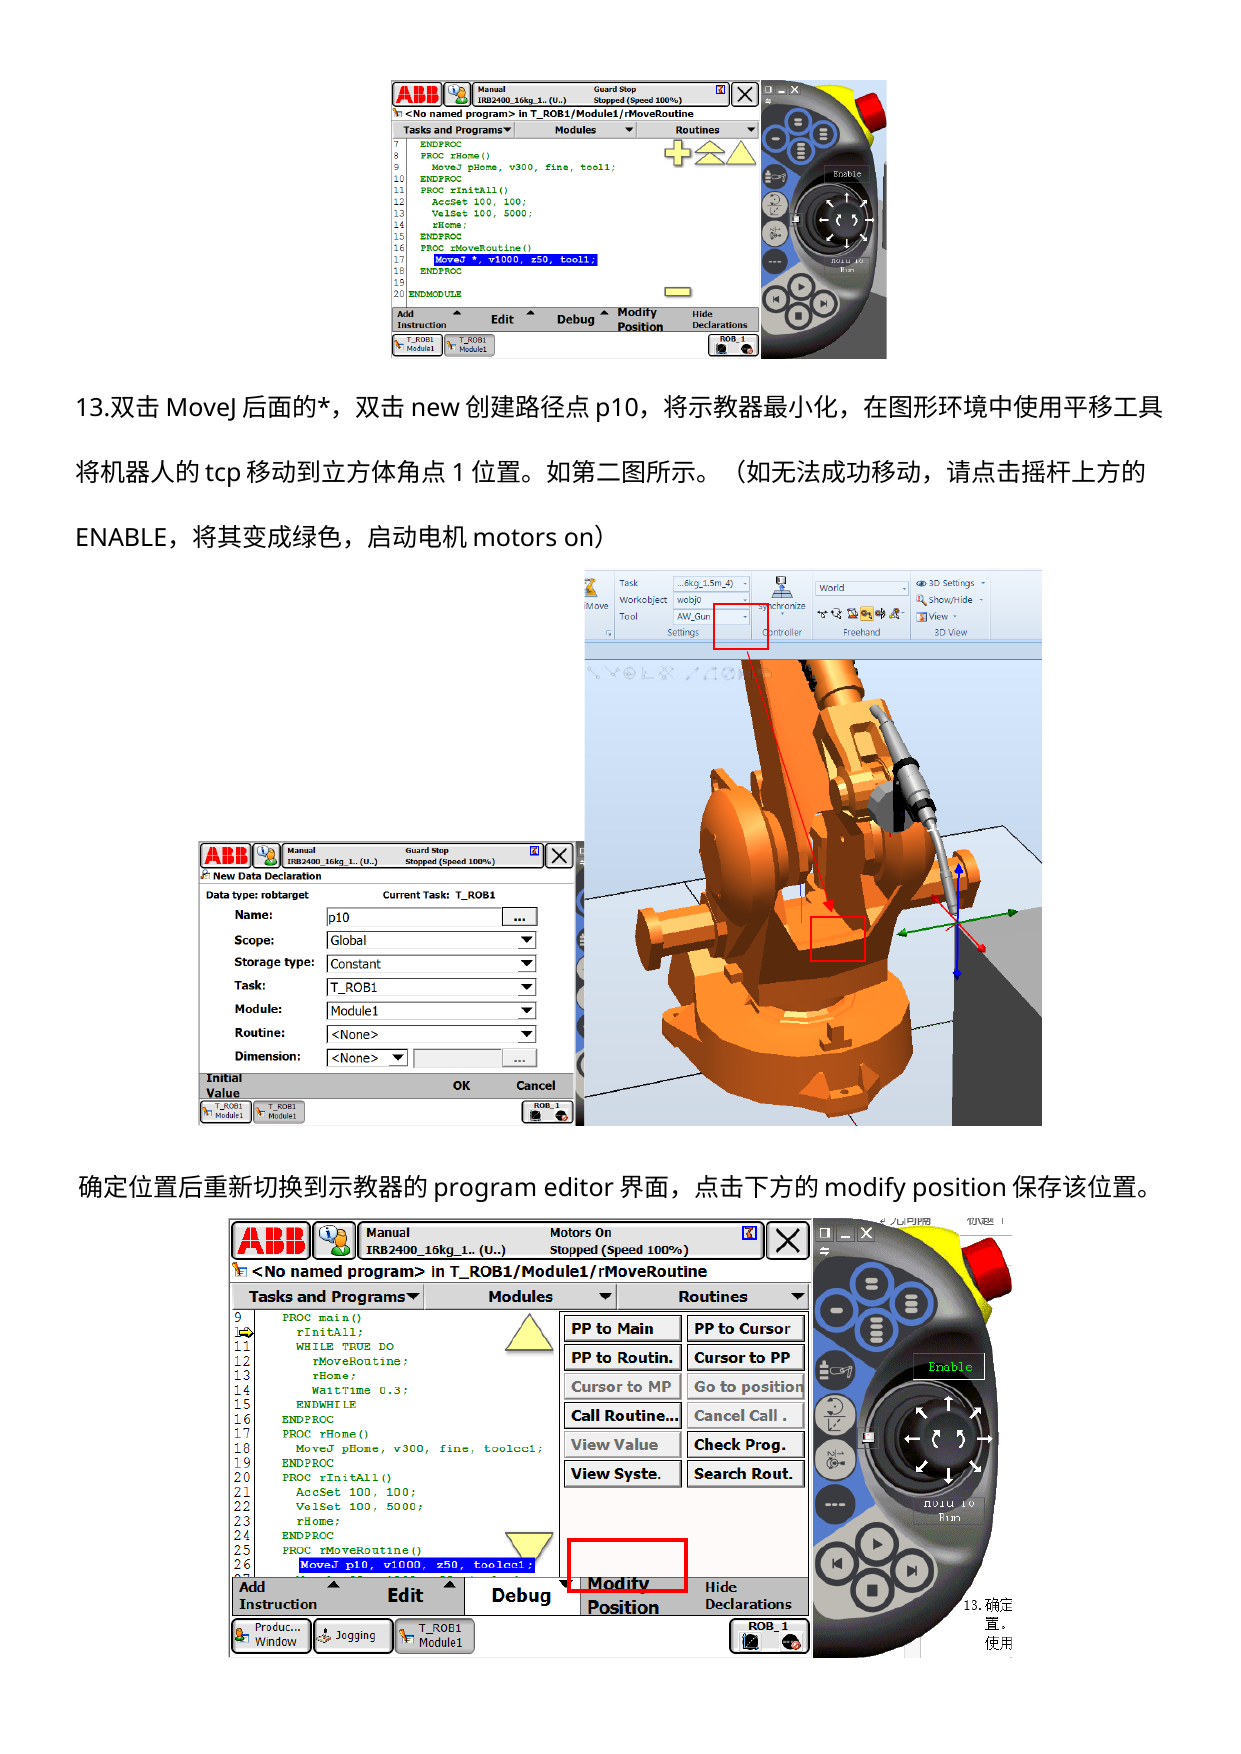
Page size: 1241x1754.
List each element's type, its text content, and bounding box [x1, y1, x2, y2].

picture [228, 1218, 1012, 1658]
text 13.双击MoveJ后面的*，双击new创建路径点p10，将示教器最小化，在图形环境中使用平移工具将机器人的tcp移动到立方体角点1位置。如第二图所示。（如无法成功移动，请点击摇杆上方的ENABLE，将其变成绿色，启动电机motors on） [75, 373, 1165, 568]
picture [391, 80, 887, 359]
picture [198, 568, 1042, 1126]
